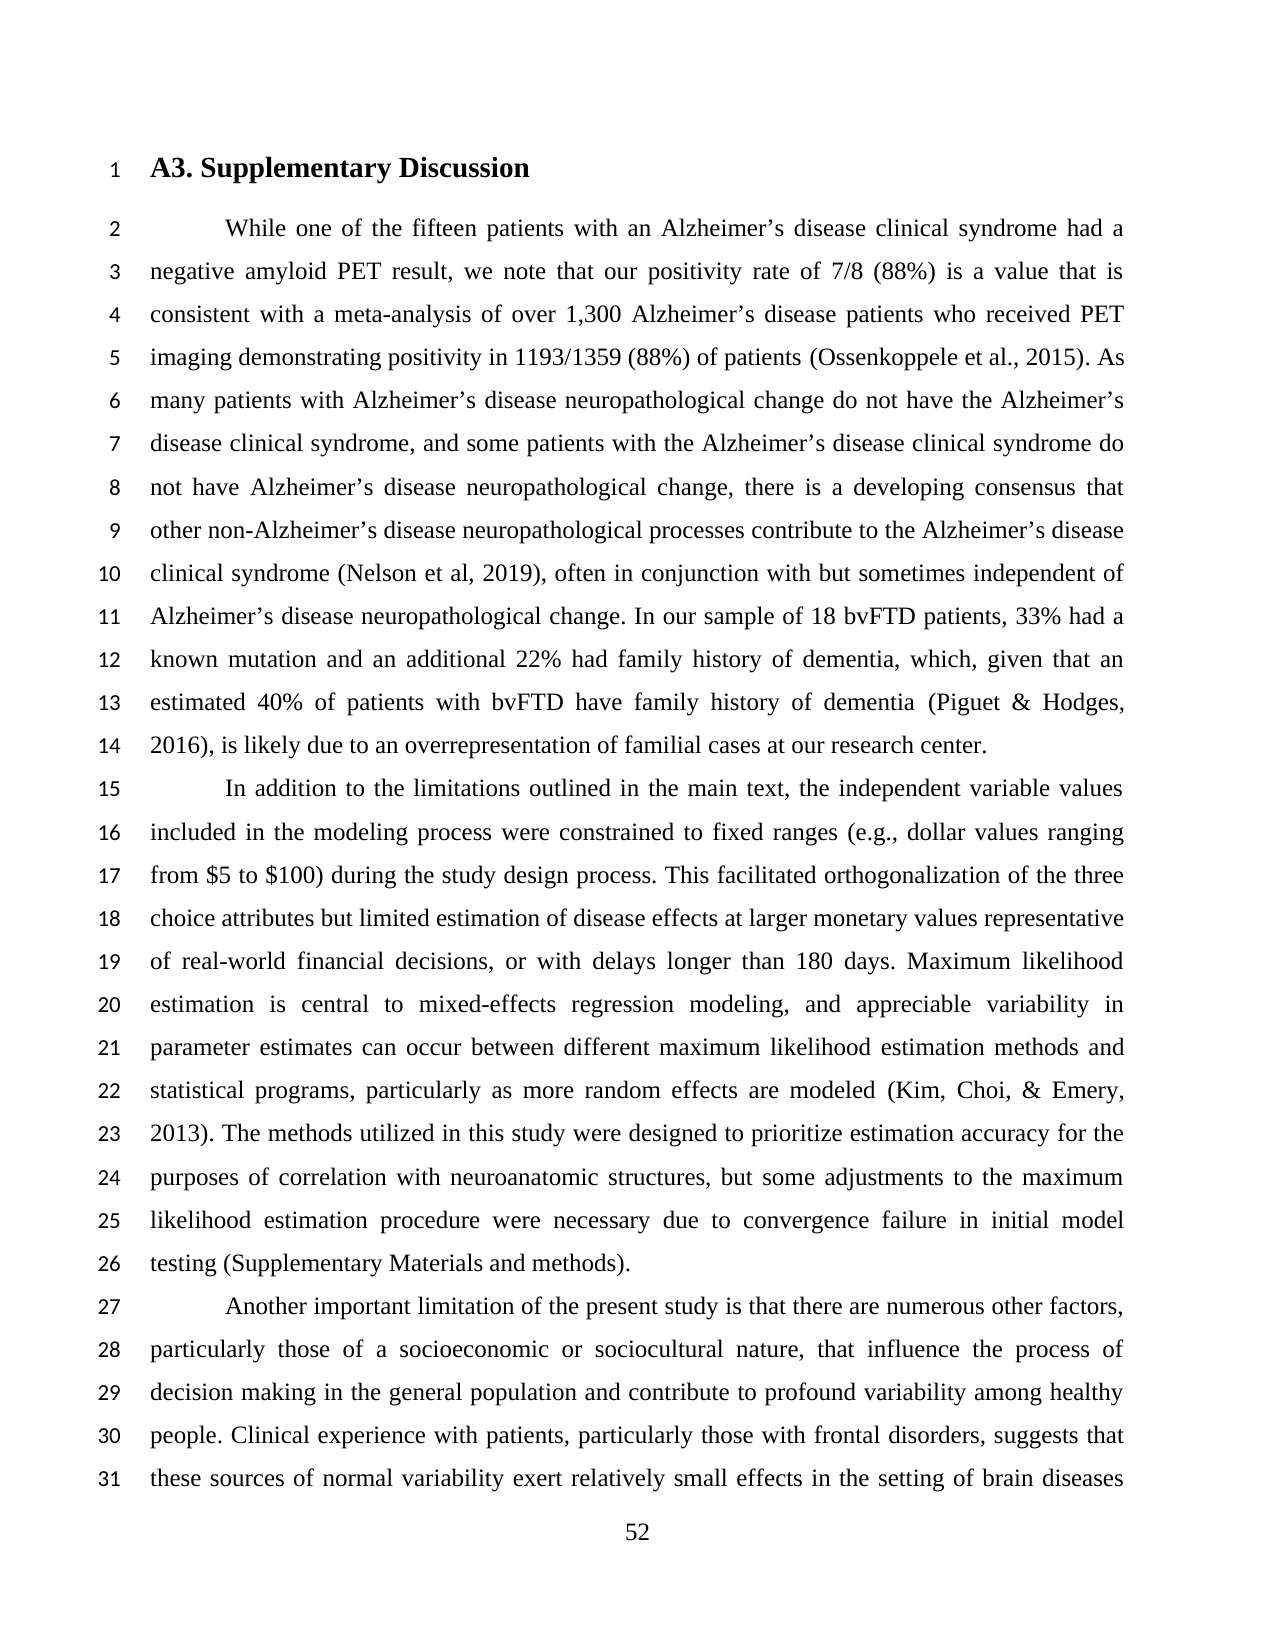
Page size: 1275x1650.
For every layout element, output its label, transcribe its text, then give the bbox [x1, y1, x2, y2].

text In addition to the limitations outlined in the main text, the independent variable values included in the modeling process were constrained to fixed ranges (e.g., dollar values ranging from $5 to $100) during the study design process. This facilitated orthogonalization of the three choice attributes but limited estimation of disease effects at larger monetary values representative of real-world financial decisions, or with delays longer than 180 days. Maximum likelihood estimation is central to mixed-effects regression modeling, and appreciable variability in parameter estimates can occur between different maximum likelihood estimation methods and statistical programs, particularly as more random effects are modeled (Kim, Choi, & Emery, 2013). The methods utilized in this study were designed to prioritize estimation accuracy for the purposes of correlation with neuroanatomic structures, but some adjustments to the maximum likelihood estimation procedure were necessary due to convergence failure in initial model testing (Supplementary Materials and methods). [150, 773, 1125, 1277]
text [150, 1291, 1125, 1492]
text While one of the fifteen patients with an Alzheimer’s disease clinical syndrome had a negative amyloid PET result, we note that our positivity rate of 7/8 (88%) is a value that is consistent with a meta-analysis of over 1,300 Alzheimer’s disease patients who received PET imaging demonstrating positivity in 1193/1359 (88%) of patients (Ossenkoppele et al., 2015). As many patients with Alzheimer’s disease neuropathological change do not have the Alzheimer’s disease clinical syndrome, and some patients with the Alzheimer’s disease clinical syndrome do not have Alzheimer’s disease neuropathological change, there is a developing consensus that other non-Alzheimer’s disease neuropathological processes contribute to the Alzheimer’s disease clinical syndrome (Nelson et al, 2019), often in conjunction with but sometimes independent of Alzheimer’s disease neuropathological change. In our sample of 18 bvFTD patients, 33% had a known mutation and an additional 22% had family history of dementia, which, given that an estimated 40% of patients with bvFTD have family history of dementia (Piguet & Hodges, 2016), is likely due to an overrepresentation of familial cases at our research center. [150, 213, 1125, 759]
subtitle A3. Supplementary Discussion [150, 150, 1125, 183]
